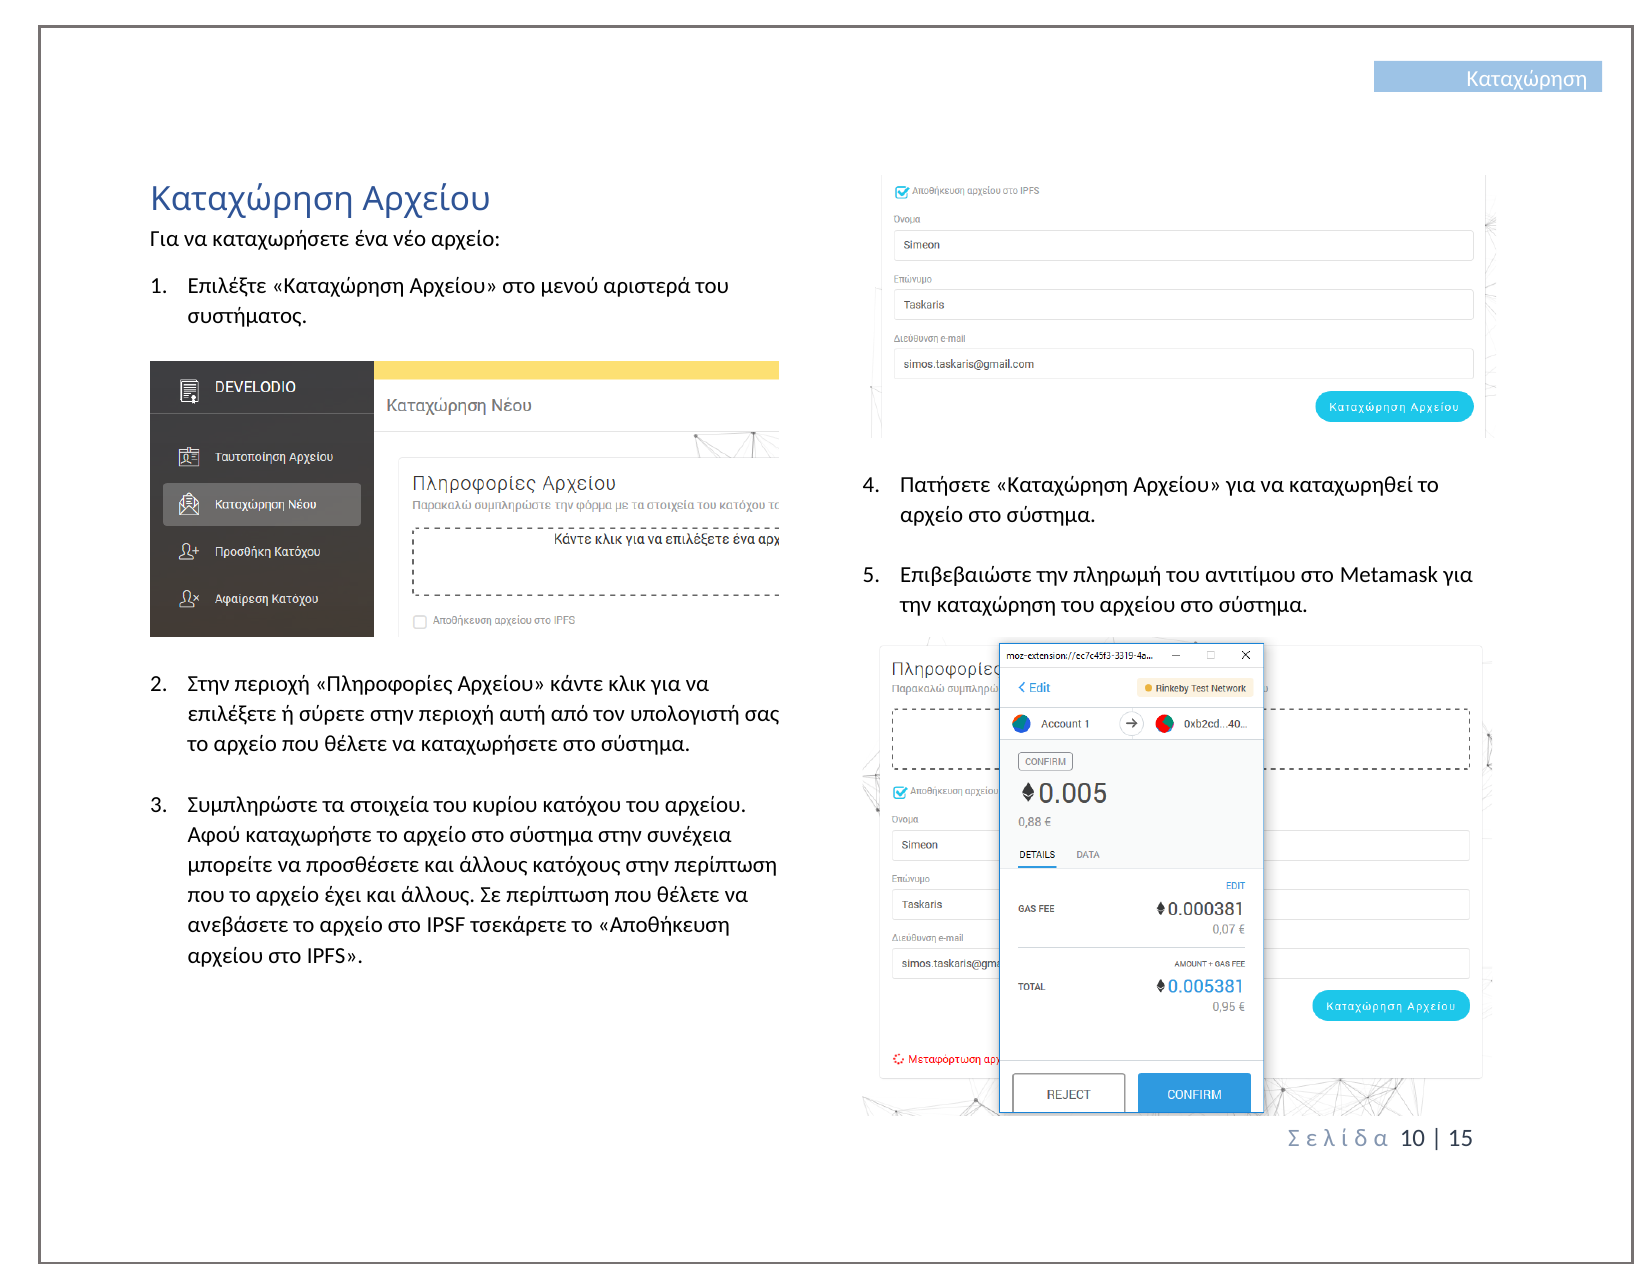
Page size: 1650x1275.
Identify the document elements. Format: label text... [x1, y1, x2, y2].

picture [862, 175, 1497, 438]
picture [862, 637, 1493, 1116]
list Στην περιοχή «Πληροφορίες Αρχείου» κάντε κλικ για να επιλέξετε ή σύρετε στην περιοχή αυτή από τον υπολογιστή σας το αρχείο που θέλετε να καταχωρήσετε στο σύστημα. [150, 669, 787, 757]
picture [150, 361, 779, 637]
list Συμπληρώστε τα στοιχεία του κυρίου κατόχου του αρχείου. Αφού καταχωρήστε το αρχείο στο σύστημα στην συνέχεια μπορείτε να προσθέσετε και άλλους κατόχους στην περίπτωση που το αρχείο έχει και άλλους. Σε περίπτωση που θέλετε να ανεβάσετε το αρχείο στο IPSF τσεκάρετε το «Αποθήκευση αρχείου στο IPFS». [150, 790, 787, 969]
list Πατήσετε «Καταχώρηση Αρχείου» για να καταχωρηθεί το αρχείο στο σύστημα. [862, 470, 1500, 528]
list Επιβεβαιώστε την πληρωμή του αντιτίμου στο Metamask για την καταχώρηση του αρχείου στο σύστημα. [862, 560, 1500, 619]
list Επιλέξτε «Καταχώρηση Αρχείου» στο μενού αριστερά του συστήματος. [150, 271, 787, 329]
subtitle Καταχώρηση Αρχείου [150, 175, 787, 220]
text Για να καταχωρήσετε ένα νέο αρχείο: [150, 224, 787, 252]
